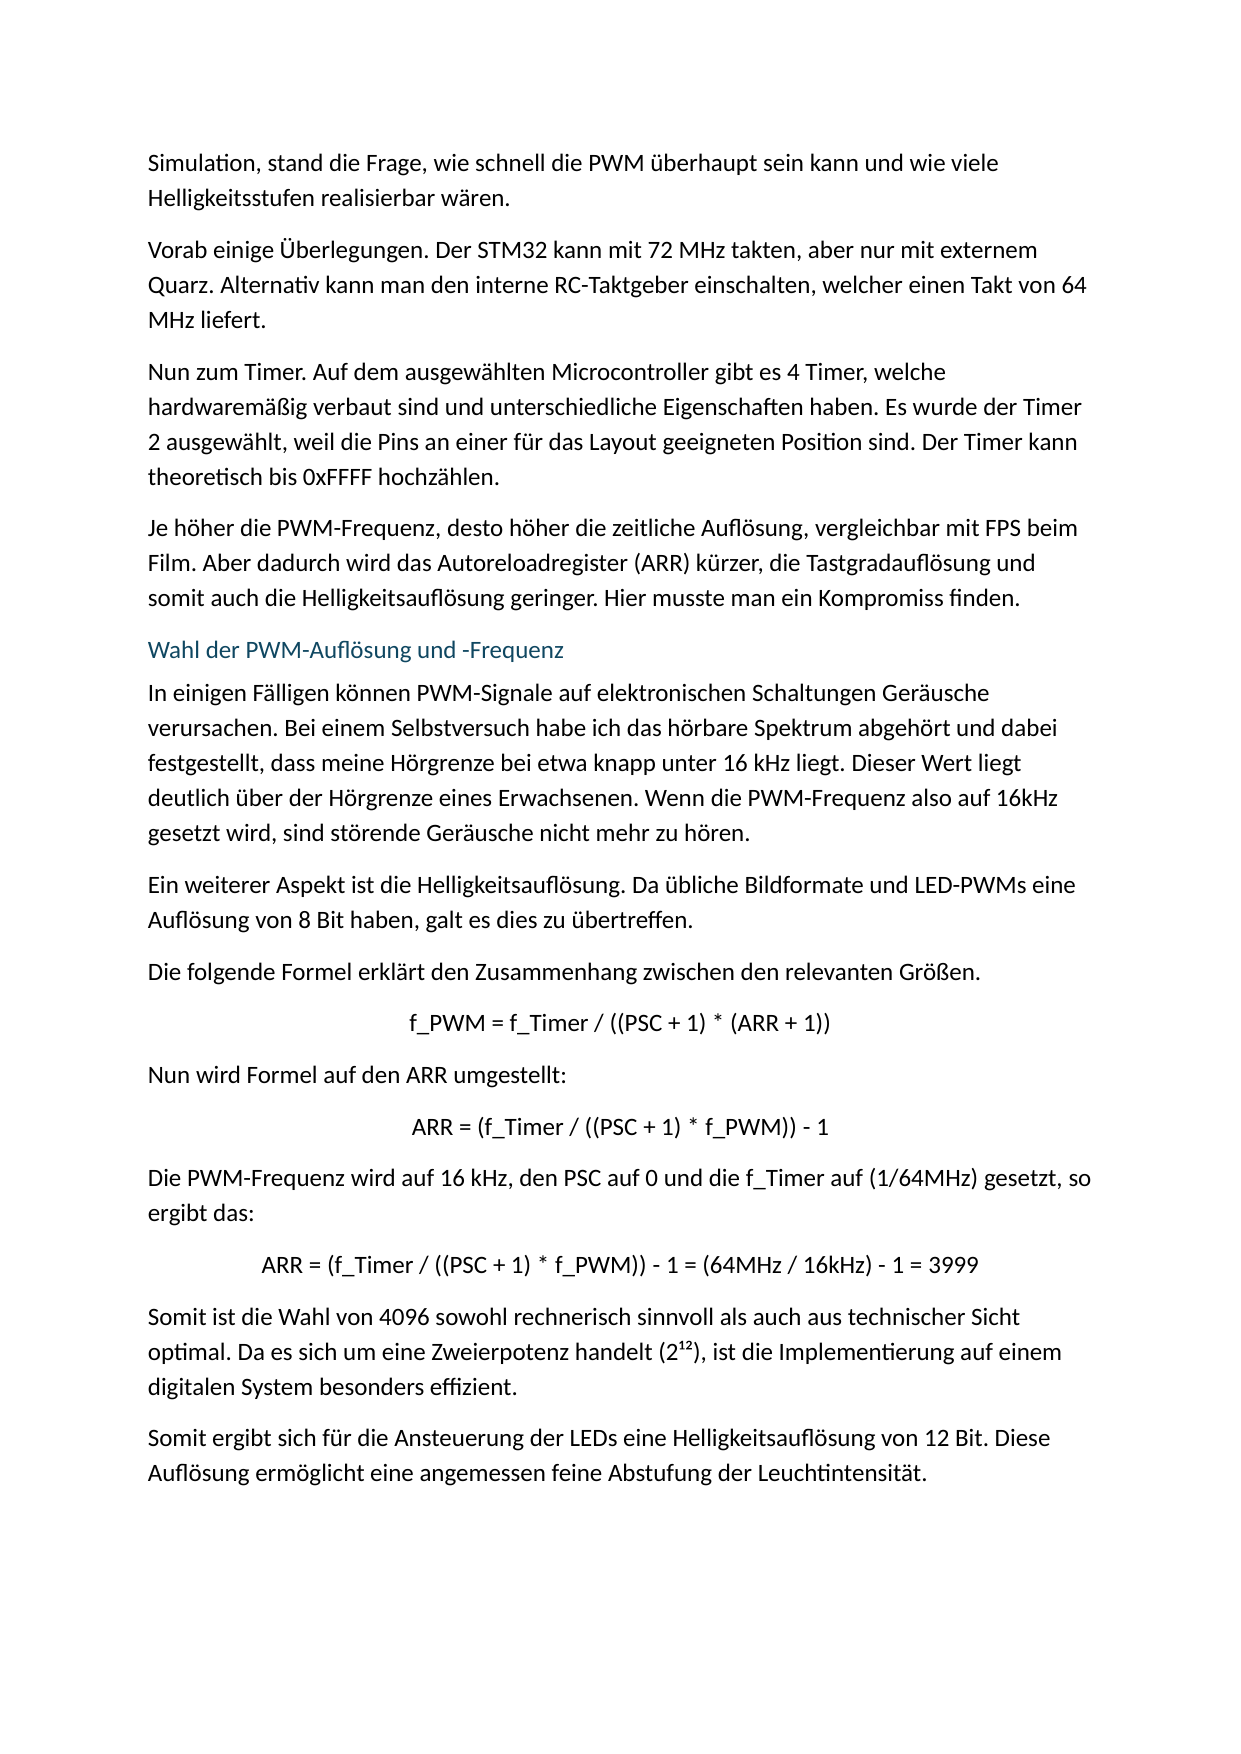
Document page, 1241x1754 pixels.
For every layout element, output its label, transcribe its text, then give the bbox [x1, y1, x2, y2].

text Nun zum Timer. Auf dem ausgewählten Microcontroller gibt es 4 Timer, welche hardwaremäßig verbaut sind und unterschiedliche Eigenschaften haben. Es wurde der Timer 2 ausgewählt, weil die Pins an einer für das Layout geeigneten Position sind. Der Timer kann theoretisch bis 0xFFFF hochzählen. [148, 356, 1093, 491]
text ARR = (f_Timer / ((PSC + 1) * f_PWM)) - 1 [148, 1111, 1093, 1141]
text Somit ist die Wahl von 4096 sowohl rechnerisch sinnvoll als auch aus technischer Sicht optimal. Da es sich um eine Zweierpotenz handelt (2¹²), ist die Implementierung auf einem digitalen System besonders effizient. [148, 1301, 1093, 1401]
text f_PWM = f_Timer / ((PSC + 1) * (ARR + 1)) [148, 1008, 1093, 1038]
text Je höher die PWM-Frequenz, desto höher die zeitliche Auflösung, vergleichbar mit FPS beim Film. Aber dadurch wird das Autoreloadregister (ARR) kürzer, die Tastgradauflösung und somit auch die Helligkeitsauflösung geringer. Hier musste man ein Kompromiss finden. [148, 513, 1093, 613]
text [148, 148, 1093, 213]
text In einigen Fälligen können PWM-Signale auf elektronischen Schaltungen Geräusche verursachen. Bei einem Selbstversuch habe ich das hörbare Spektrum abgehört und dabei festgestellt, dass meine Hörgrenze bei etwa knapp unter 16 kHz liegt. Dieser Wert liegt deutlich über der Hörgrenze eines Erwachsenen. Wenn die PWM-Frequenz also auf 16kHz gesetzt wird, sind störende Geräusche nicht mehr zu hören. [148, 678, 1093, 848]
text Somit ergibt sich für die Ansteuerung der LEDs eine Helligkeitsauflösung von 12 Bit. Diese Auflösung ermöglicht eine angemessen feine Abstufung der Leuchtintensität. [148, 1423, 1093, 1488]
text ARR = (f_Timer / ((PSC + 1) * f_PWM)) - 1 = (64MHz / 16kHz) - 1 = 3999 [148, 1249, 1093, 1280]
text Vorab einige Überlegungen. Der STM32 kann mit 72 MHz takten, aber nur mit externem Quarz. Alternativ kann man den interne RC-Taktgeber einschalten, welcher einen Takt von 64 MHz liefert. [148, 234, 1093, 335]
text Ein weiterer Aspekt ist die Helligkeitsauflösung. Da übliche Bildformate und LED-PWMs eine Auflösung von 8 Bit haben, galt es dies zu übertreffen. [148, 869, 1093, 935]
text Nun wird Formel auf den ARR umgestellt: [148, 1059, 1093, 1090]
text Die PWM-Frequenz wird auf 16 kHz, den PSC auf 0 und die f_Timer auf (1/64MHz) gesetzt, so ergibt das: [148, 1163, 1093, 1228]
text Die folgende Formel erklärt den Zusammenhang zwischen den relevanten Größen. [148, 956, 1093, 986]
subtitle Wahl der PWM-Auflösung und -Frequenz [148, 634, 1093, 665]
